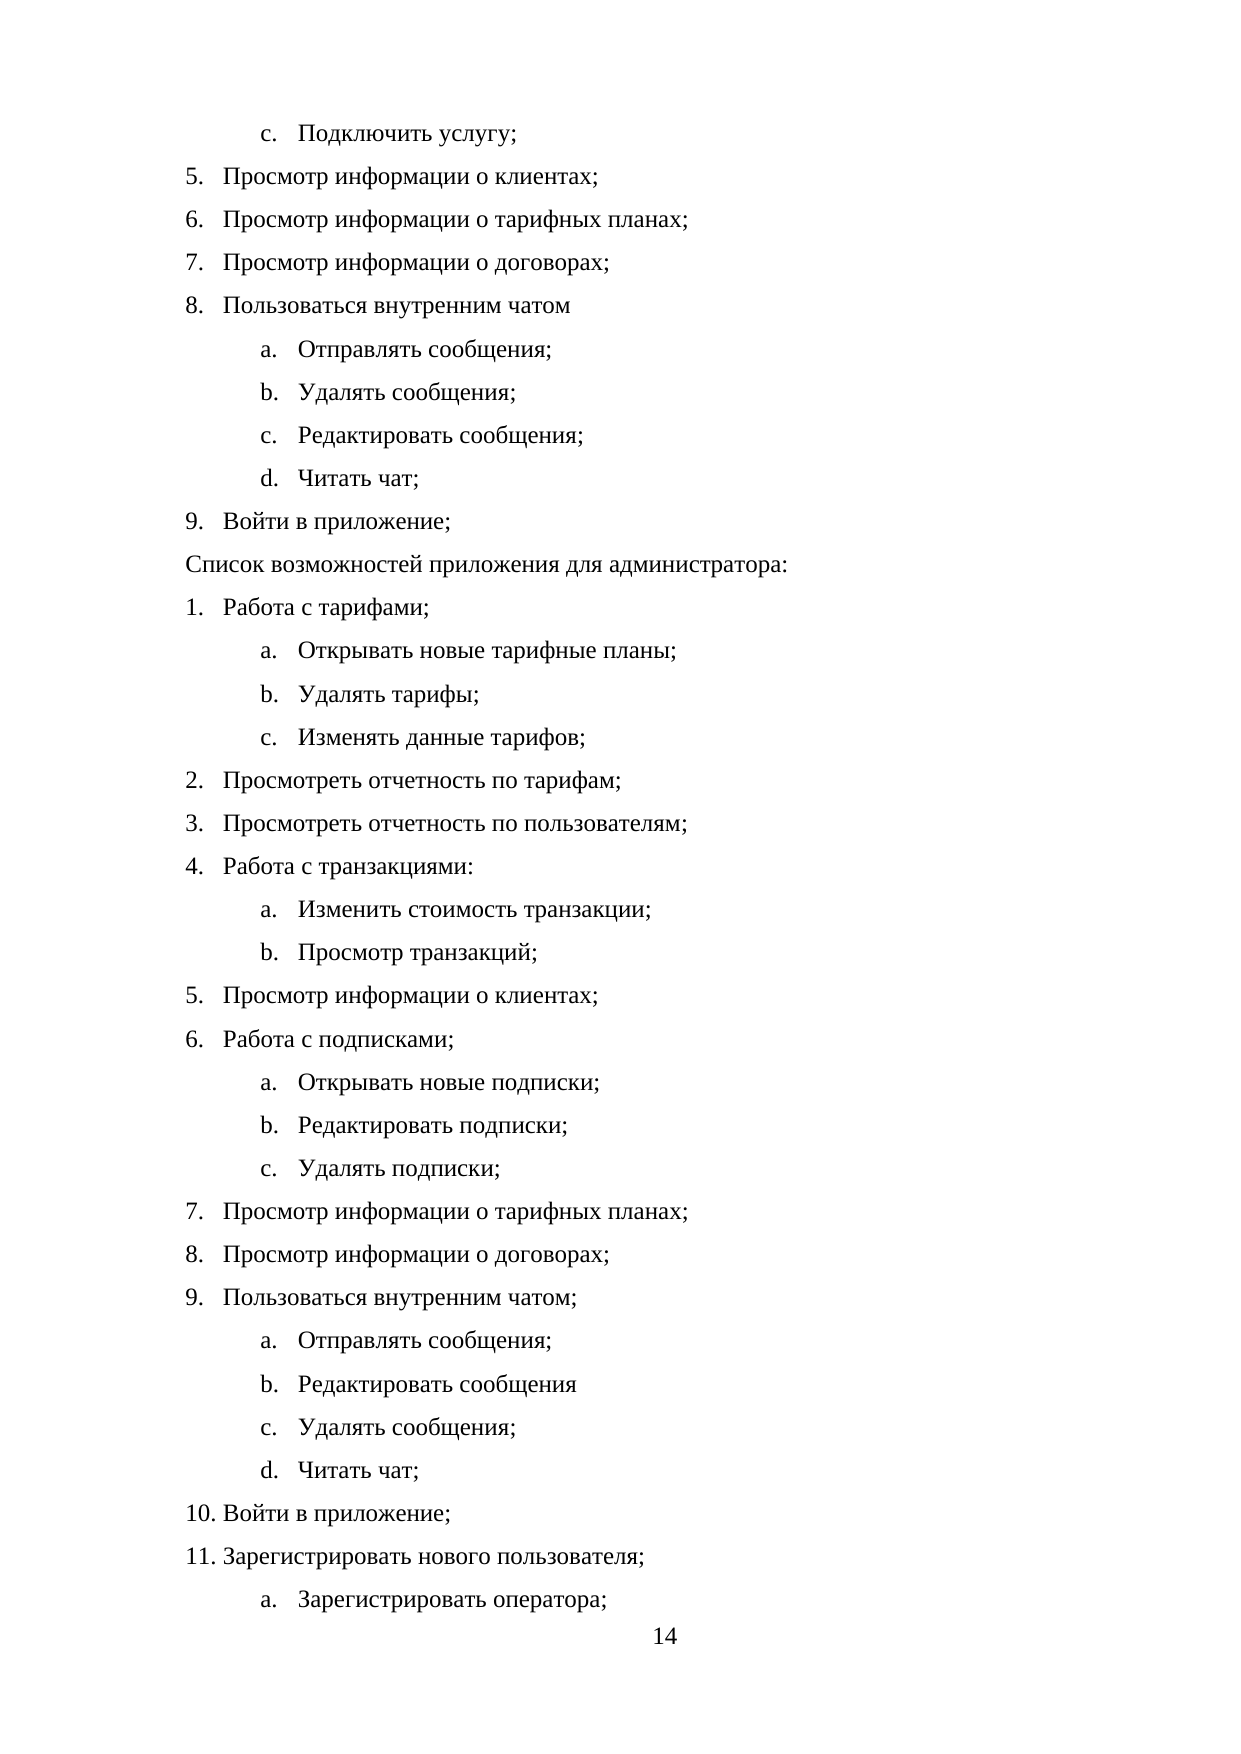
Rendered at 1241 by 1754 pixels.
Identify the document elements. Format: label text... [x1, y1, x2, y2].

list Просмотр информации о тарифных планах; [185, 1196, 1181, 1225]
list Открывать новые подписки; [260, 1067, 1181, 1096]
list Подключить услугу; [260, 118, 1181, 147]
list Удалять подписки; [260, 1153, 1181, 1182]
text Список возможностей приложения для администратора: [148, 549, 1181, 578]
list Изменить стоимость транзакции; [260, 894, 1181, 923]
list Просмотр транзакций; [260, 937, 1181, 966]
list Просмотреть отчетность по тарифам; [185, 765, 1181, 794]
list Зарегистрировать нового пользователя; [185, 1541, 1181, 1570]
list Просмотр информации о договорах; [185, 1239, 1181, 1268]
list Пользоваться внутренним чатом [185, 291, 1181, 319]
list Войти в приложение; [185, 1498, 1181, 1527]
list Редактировать подписки; [260, 1110, 1181, 1139]
list Удалять сообщения; [260, 377, 1181, 406]
list Открывать новые тарифные планы; [260, 636, 1181, 664]
list Работа с тарифами; [185, 592, 1181, 621]
list Просмотр информации о клиентах; [185, 161, 1181, 190]
list Войти в приложение; [185, 506, 1181, 535]
list Редактировать сообщения [260, 1369, 1181, 1397]
list Отправлять сообщения; [260, 334, 1181, 362]
list Изменять данные тарифов; [260, 722, 1181, 751]
list Редактировать сообщения; [260, 420, 1181, 449]
list Удалять сообщения; [260, 1412, 1181, 1441]
list Просмотр информации о тарифных планах; [185, 204, 1181, 233]
list Читать чат; [260, 463, 1181, 492]
list Пользоваться внутренним чатом; [185, 1282, 1181, 1311]
list Зарегистрировать оператора; [260, 1584, 1181, 1613]
list Отправлять сообщения; [260, 1326, 1181, 1354]
list Работа с транзакциями: [185, 851, 1181, 880]
list Просмотреть отчетность по пользователям; [185, 808, 1181, 837]
list Читать чат; [260, 1455, 1181, 1484]
list Просмотр информации о договорах; [185, 247, 1181, 276]
list Удалять тарифы; [260, 679, 1181, 707]
list Работа с подписками; [185, 1024, 1181, 1052]
list Просмотр информации о клиентах; [185, 981, 1181, 1009]
